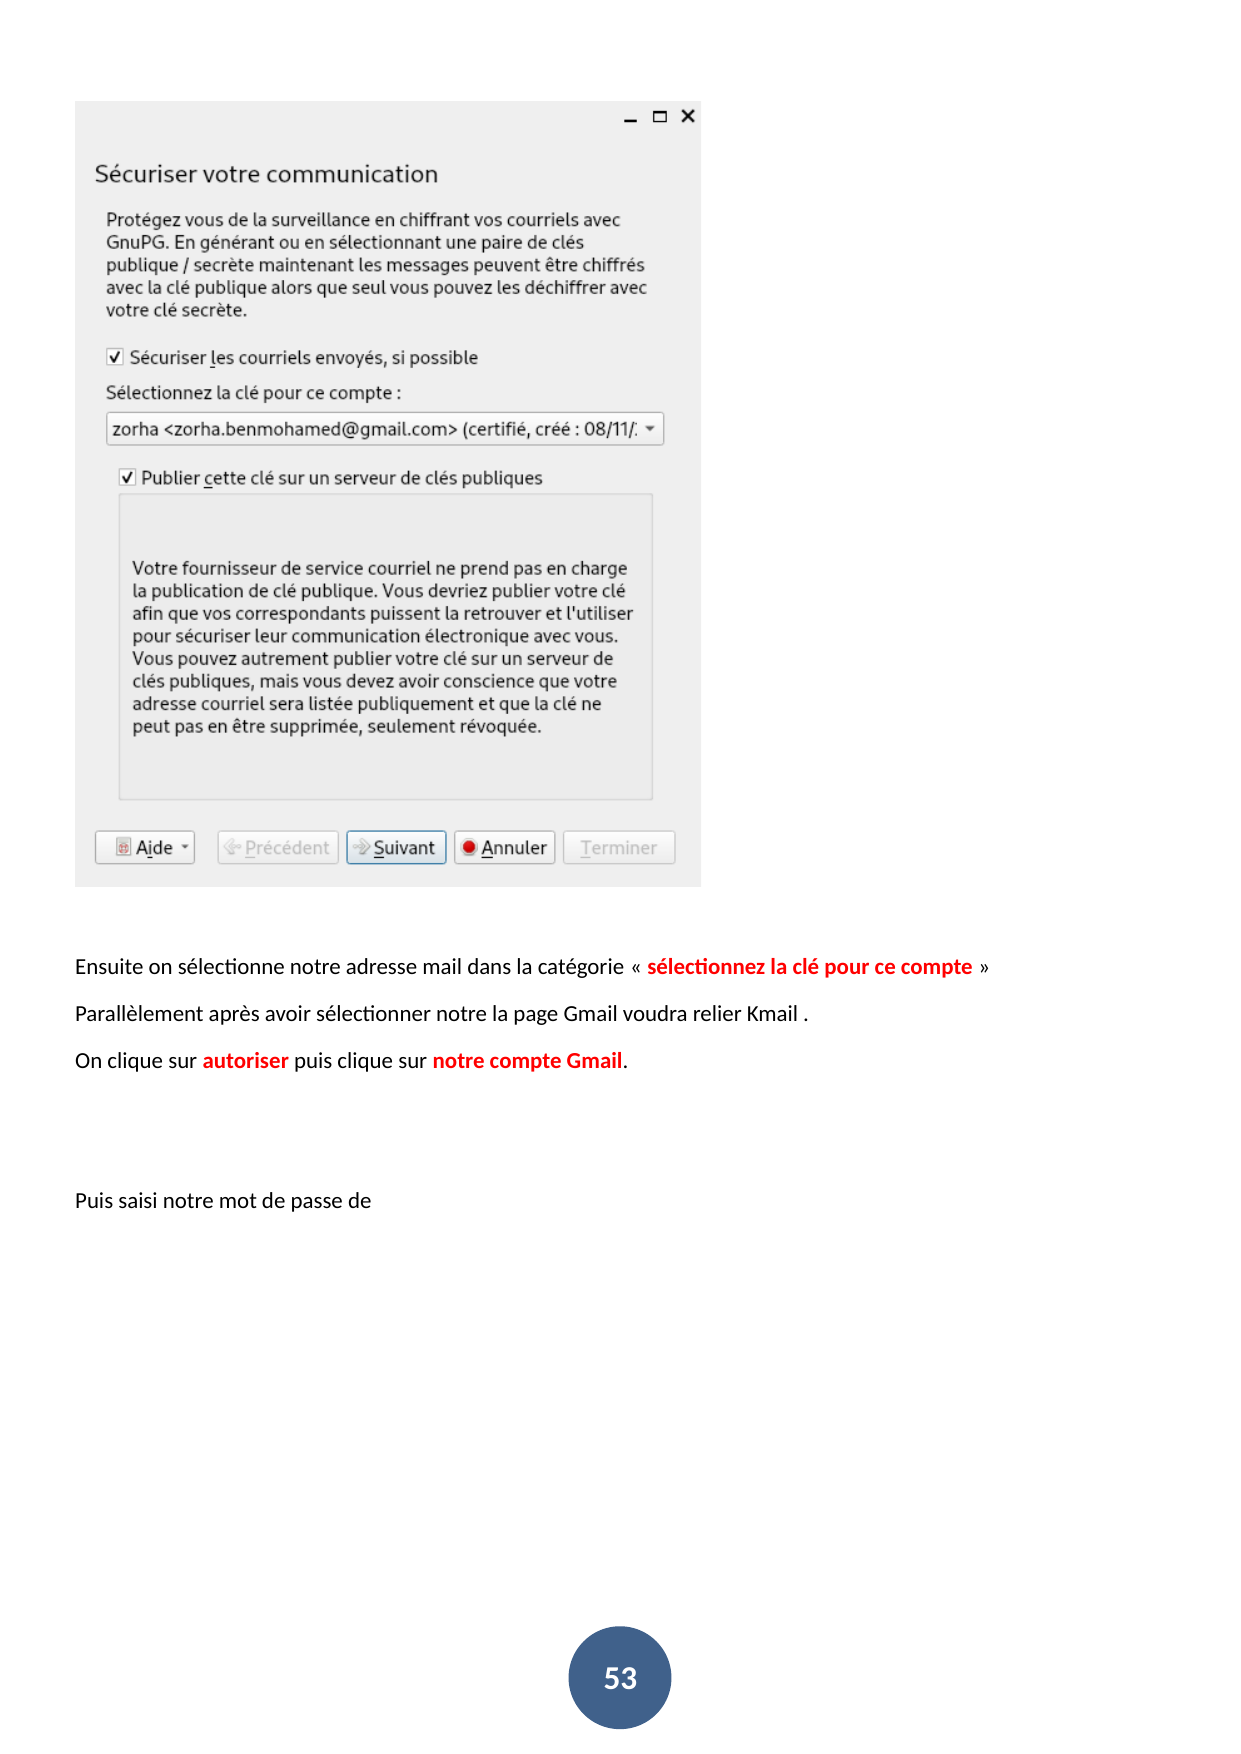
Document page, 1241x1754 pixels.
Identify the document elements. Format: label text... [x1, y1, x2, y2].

text Puis saisi notre mot de passe de [75, 1186, 1165, 1214]
picture [75, 101, 702, 887]
text On clique sur autoriser puis clique sur notre compte Gmail. [75, 1046, 1165, 1074]
text Ensuite on sélectionne notre adresse mail dans la catégorie « sélectionnez la clé pour ce compte » [75, 952, 1165, 980]
text Parallèlement après avoir sélectionner notre la page Gmail voudra relier Kmail . [75, 999, 1165, 1027]
